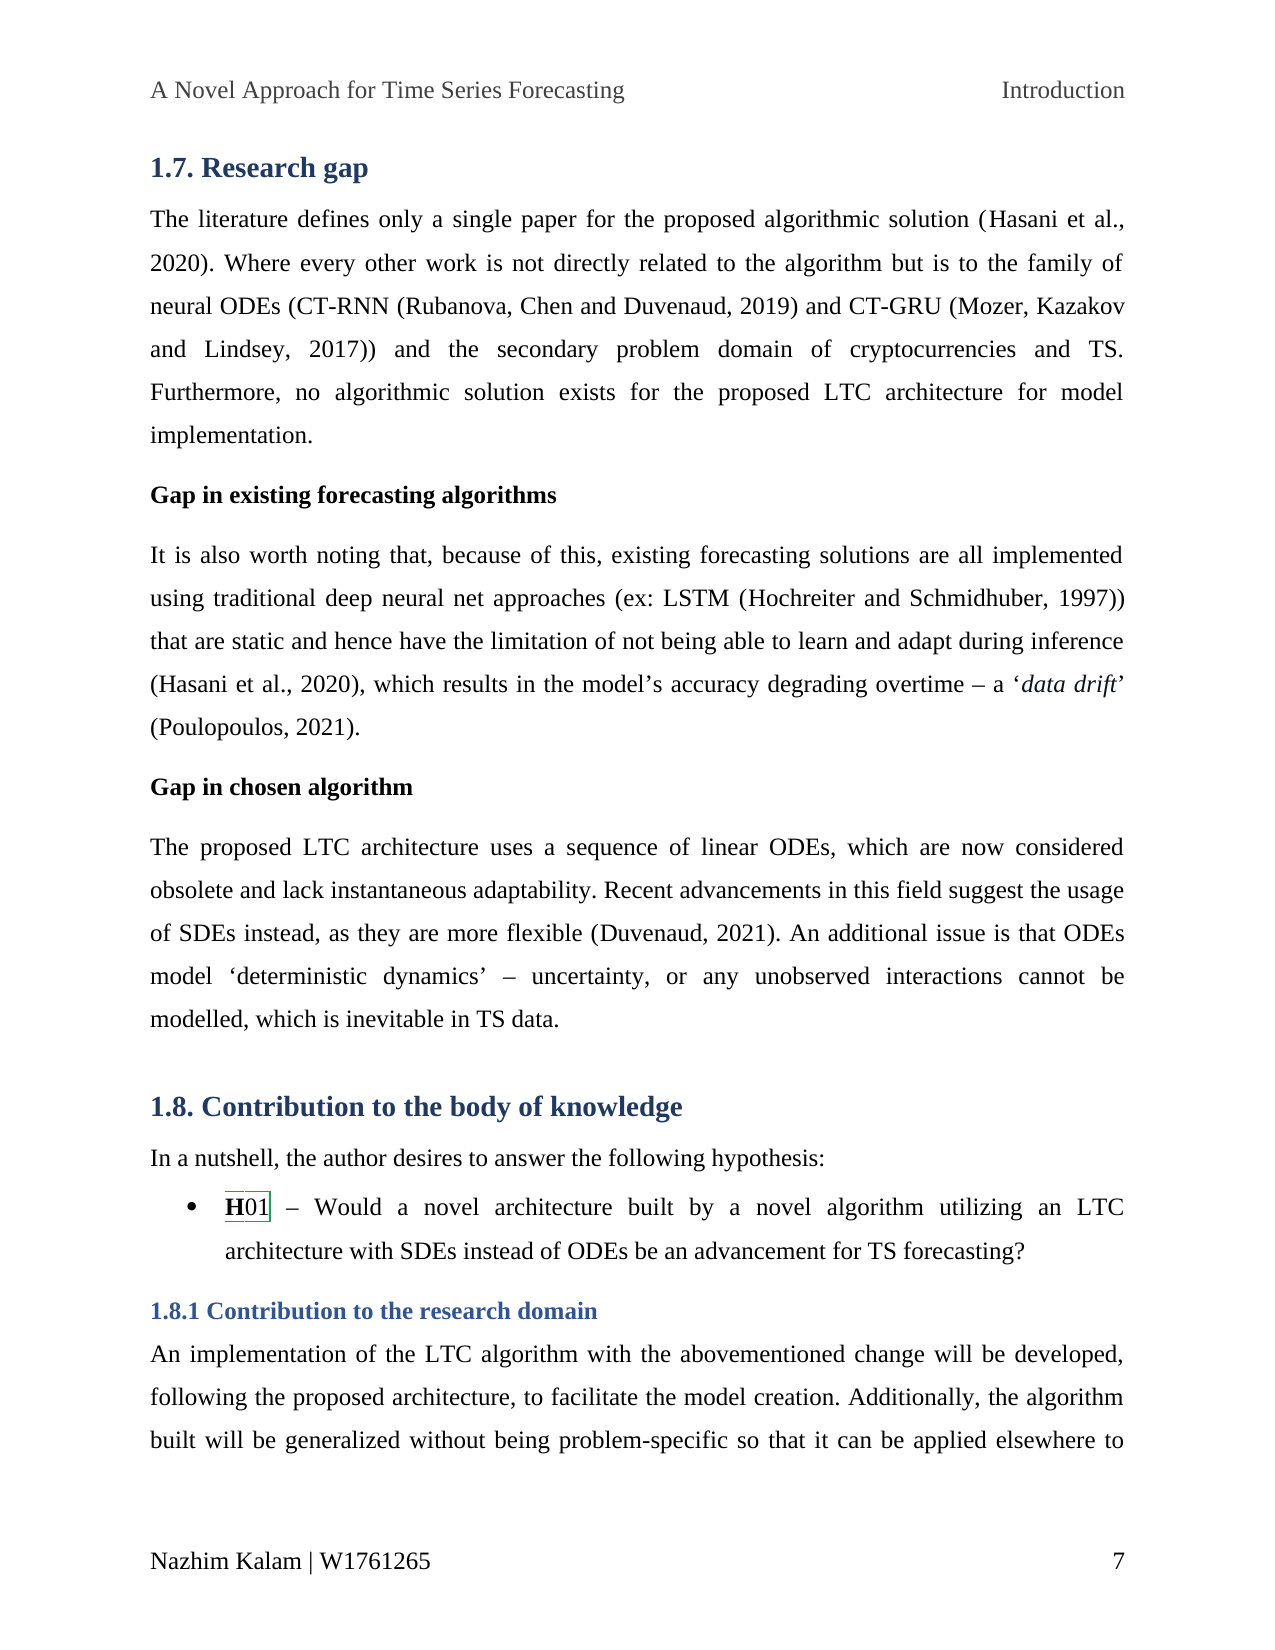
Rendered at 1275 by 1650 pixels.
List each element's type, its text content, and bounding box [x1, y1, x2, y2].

text The proposed LTC architecture uses a sequence of linear ODEs, which are now considered obsolete and lack instantaneous adaptability. Recent advancements in this field suggest the usage of SDEs instead, as they are more flexible (Duvenaud, 2021). An additional issue is that ODEs model ‘deterministic dynamics’ – uncertainty, or any unobserved interactions cannot be modelled, which is inevitable in TS data. [150, 832, 1125, 1033]
text It is also worth noting that, because of this, existing forecasting solutions are all implemented using traditional deep neural net approaches (ex: LSTM (Hochreiter and Schmidhuber, 1997)) that are static and hence have the limitation of not being able to learn and adapt during inference (Hasani et al., 2020), which results in the model’s accuracy degrading overtime – a ‘data drift’ (Poulopoulos, 2021). [150, 540, 1125, 741]
text Gap in chosen algorithm [150, 772, 1125, 801]
subtitle 1.8.1 Contribution to the research domain [150, 1296, 1125, 1325]
text The literature defines only a single paper for the proposed algorithmic solution (Hasani et al., 2020). Where every other work is not directly related to the algorithm but is to the family of neural ODEs (CT-RNN (Rubanova, Chen and Duvenaud, 2019) and CT-GRU (Mozer, Kazakov and Lindsey, 2017)) and the secondary problem domain of cryptocurrencies and TS. Furthermore, no algorithmic solution exists for the proposed LTC architecture for model implementation. [150, 204, 1125, 449]
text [150, 1339, 1125, 1454]
text In a nutshell, the author desires to answer the following hypothesis: [150, 1143, 1125, 1172]
subtitle 1.7. Research gap [150, 150, 1125, 183]
list H01 – Would a novel architecture built by a novel algorithm utilizing an LTC architecture with SDEs instead of ODEs be an advancement for TS forecasting? [187, 1191, 1125, 1265]
subtitle 1.8. Contribution to the body of knowledge [150, 1089, 1125, 1123]
text Gap in existing forecasting algorithms [150, 480, 1125, 509]
